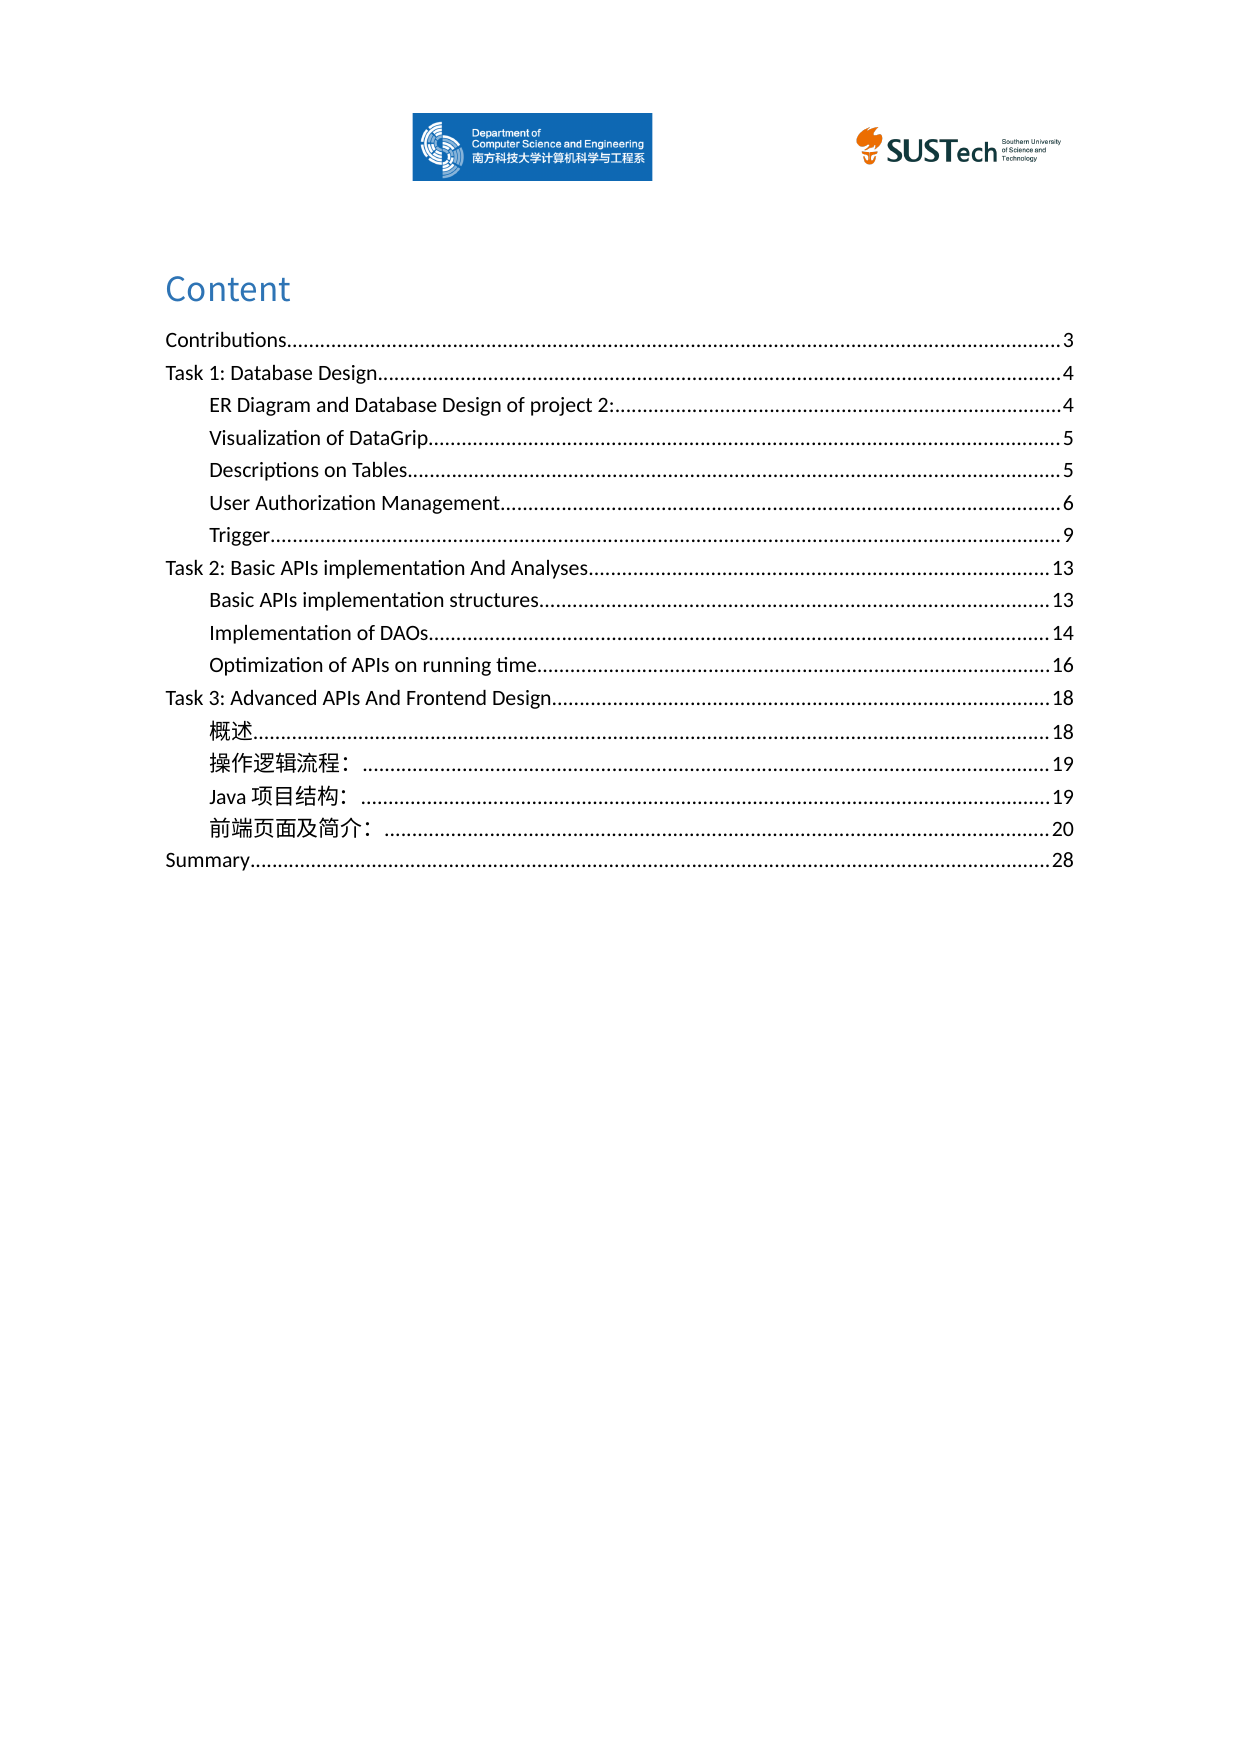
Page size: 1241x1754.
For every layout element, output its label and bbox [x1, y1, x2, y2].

picture [412, 113, 653, 181]
picture [834, 114, 1075, 181]
